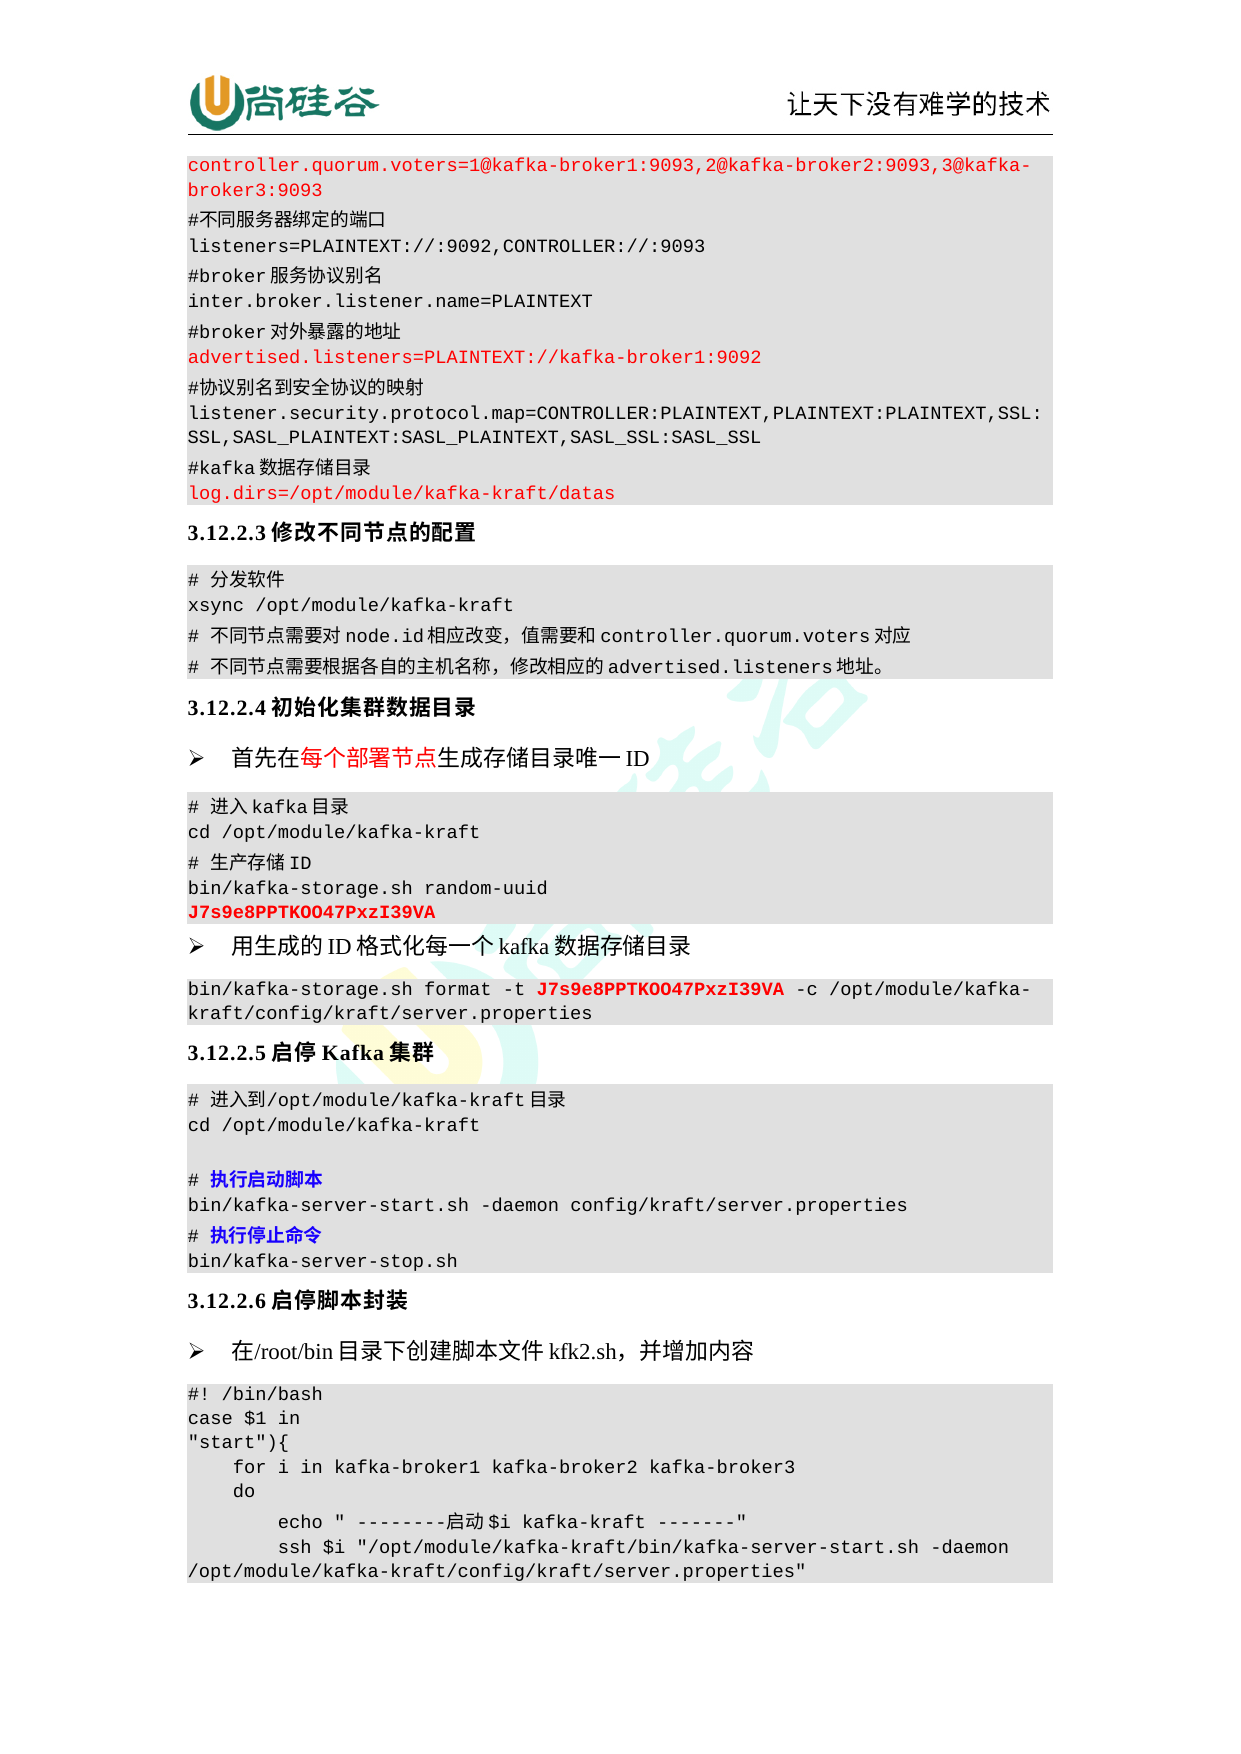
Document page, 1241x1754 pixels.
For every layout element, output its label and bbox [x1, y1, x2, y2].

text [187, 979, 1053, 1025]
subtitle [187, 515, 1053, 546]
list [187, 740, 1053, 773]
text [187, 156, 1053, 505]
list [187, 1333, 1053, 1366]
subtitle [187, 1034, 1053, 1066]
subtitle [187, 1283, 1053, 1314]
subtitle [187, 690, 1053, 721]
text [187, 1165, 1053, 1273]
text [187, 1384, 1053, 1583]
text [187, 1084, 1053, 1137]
picture [187, 73, 1053, 132]
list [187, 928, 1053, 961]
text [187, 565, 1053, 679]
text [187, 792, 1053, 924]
